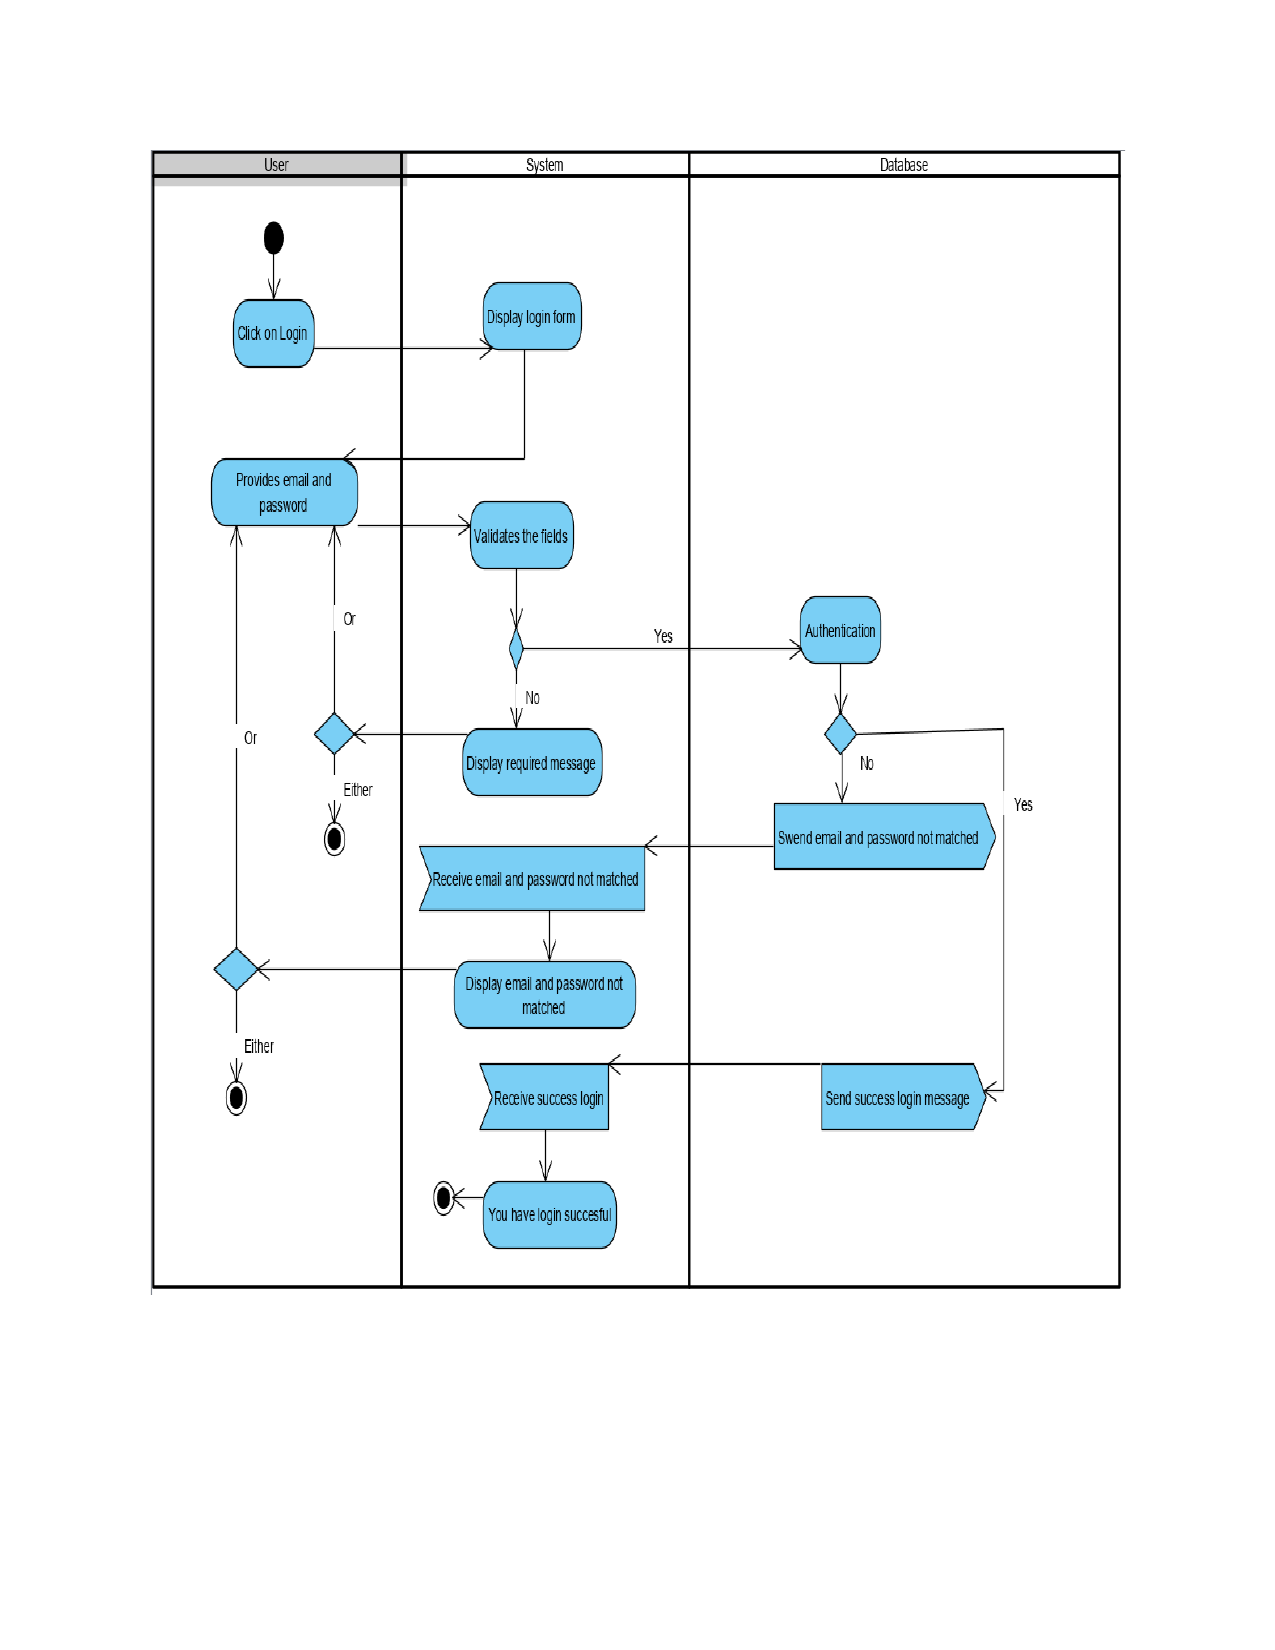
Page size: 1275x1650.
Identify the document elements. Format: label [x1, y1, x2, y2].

picture [150, 150, 1125, 1295]
